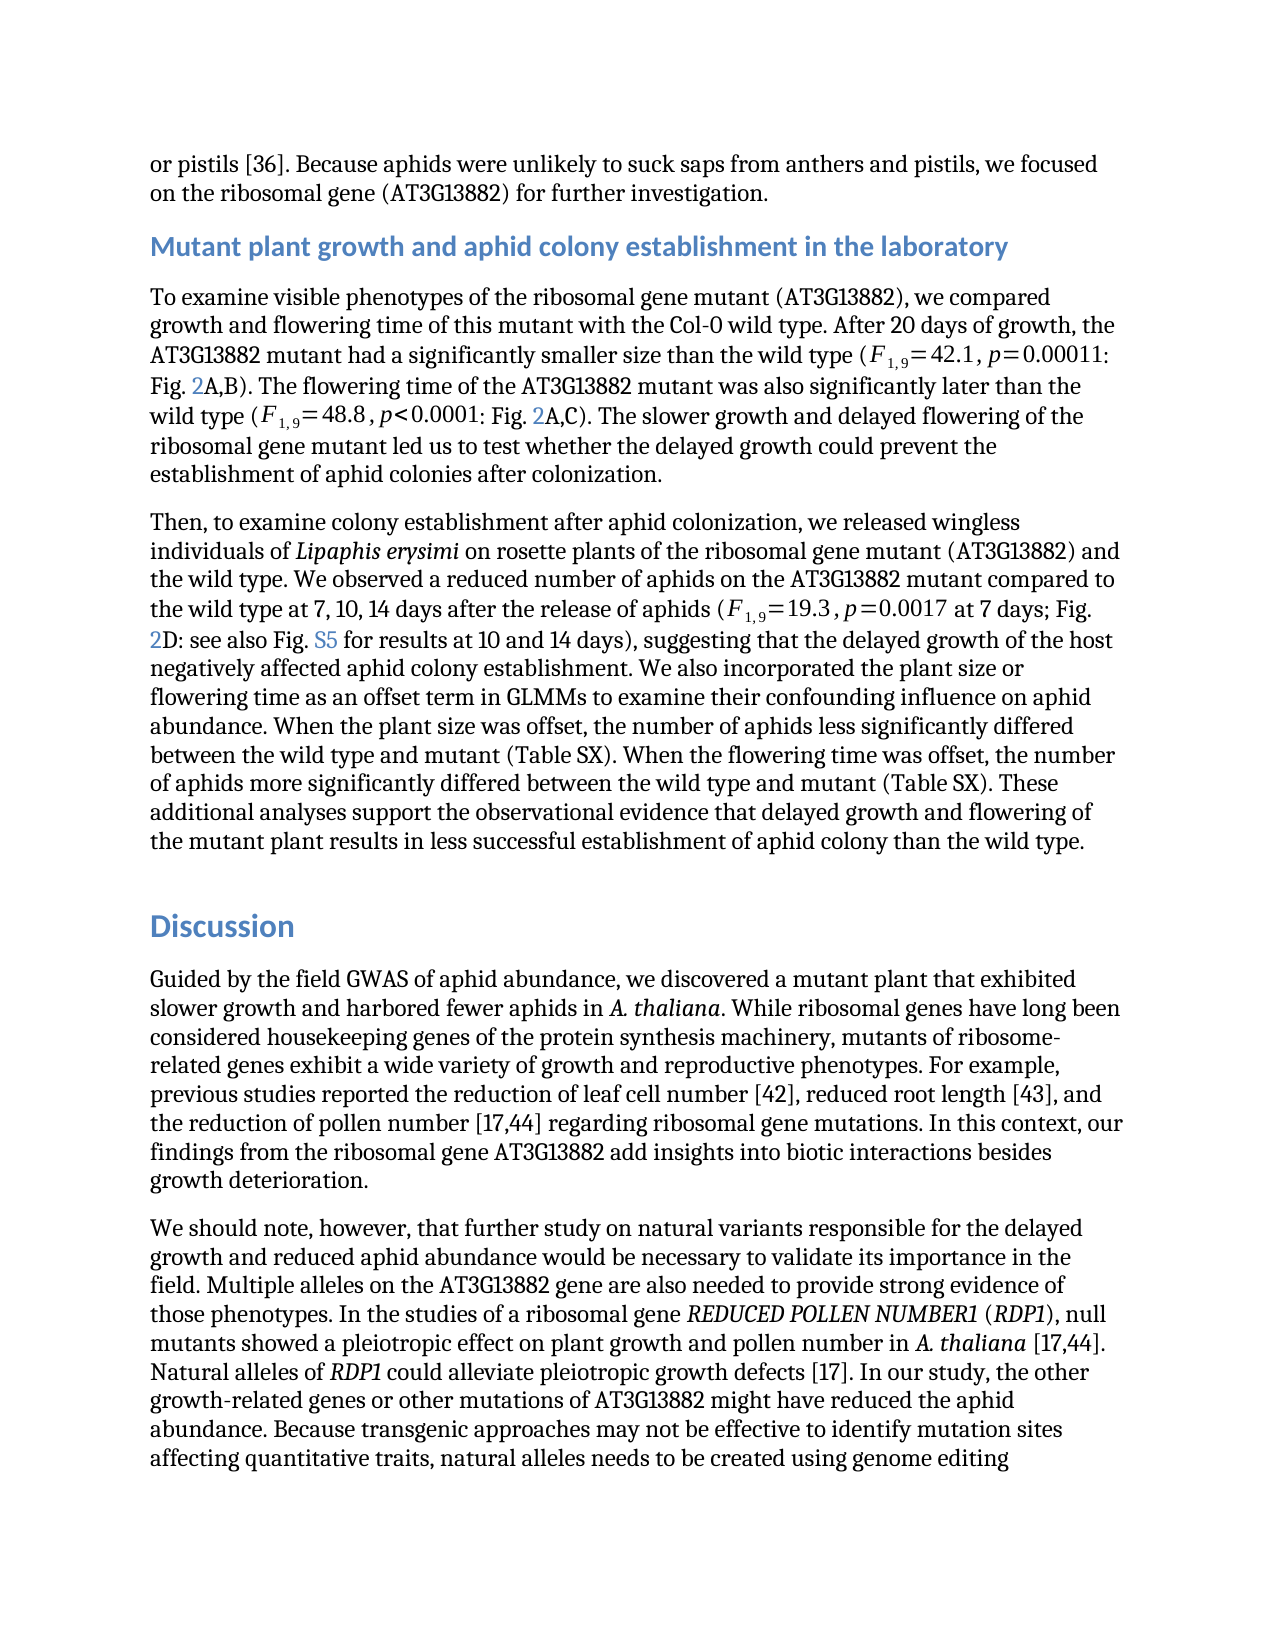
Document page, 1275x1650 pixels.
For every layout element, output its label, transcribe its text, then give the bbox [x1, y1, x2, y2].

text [150, 1214, 1125, 1472]
text Then, to examine colony establishment after aphid colonization, we released wingless individuals of Lipaphis erysimi on rosette plants of the ribosomal gene mutant (AT3G13882) and the wild type. We observed a reduced number of aphids on the AT3G13882 mutant compared to the wild type at 7, 10, 14 days after the release of aphids ( at 7 days; Fig. 2D: see also Fig. S5 for results at 10 and 14 days), suggesting that the delayed growth of the host negatively affected aphid colony establishment. We also incorporated the plant size or flowering time as an offset term in GLMMs to examine their confounding influence on aphid abundance. When the plant size was offset, the number of aphids less significantly differed between the wild type and mutant (Table SX). When the flowering time was offset, the number of aphids more significantly differed between the wild type and mutant (Table SX). These additional analyses support the observational evidence that delayed growth and flowering of the mutant plant results in less successful establishment of aphid colony than the wild type. [150, 508, 1125, 856]
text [150, 150, 1125, 207]
subtitle Discussion [150, 906, 1125, 946]
subtitle Mutant plant growth and aphid colony establishment in the laboratory [150, 228, 1125, 264]
text To examine visible phenotypes of the ribosomal gene mutant (AT3G13882), we compared growth and flowering time of this mutant with the Col-0 wild type. After 20 days of growth, the AT3G13882 mutant had a significantly smaller size than the wild type (: Fig. 2A,B). The flowering time of the AT3G13882 mutant was also significantly later than the wild type (: Fig. 2A,C). The slower growth and delayed flowering of the ribosomal gene mutant led us to test whether the delayed growth could prevent the establishment of aphid colonies after colonization. [150, 283, 1125, 489]
text Guided by the field GWAS of aphid abundance, we discovered a mutant plant that exhibited slower growth and harbored fewer aphids in A. thaliana. While ribosomal genes have long been considered housekeeping genes of the protein synthesis machinery, mutants of ribosome-related genes exhibit a wide variety of growth and reproductive phenotypes. For example, previous studies reported the reduction of leaf cell number [42], reduced root length [43], and the reduction of pollen number [17,44] regarding ribosomal gene mutations. In this context, our findings from the ribosomal gene AT3G13882 add insights into biotic interactions besides growth deterioration. [150, 965, 1125, 1195]
